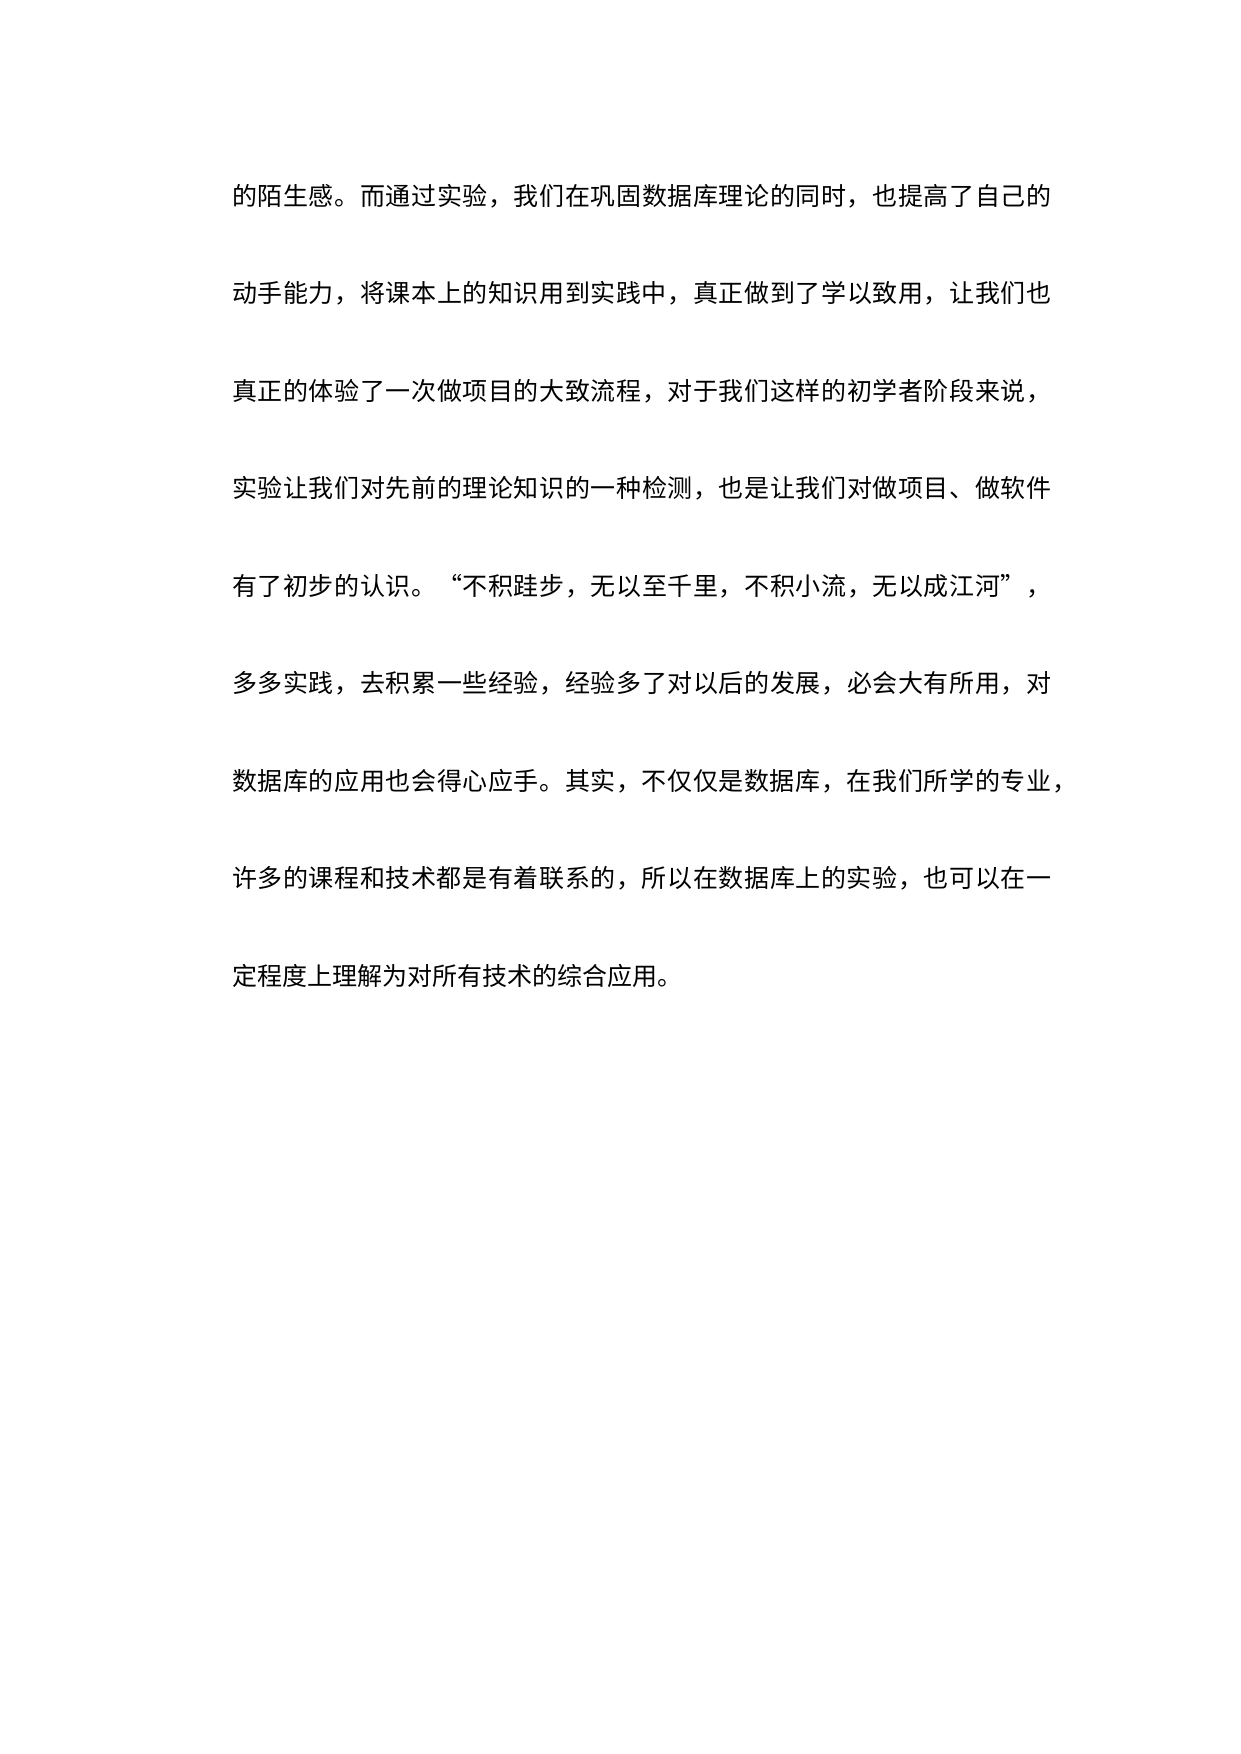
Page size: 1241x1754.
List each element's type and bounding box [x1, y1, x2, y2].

text [232, 162, 1053, 1007]
